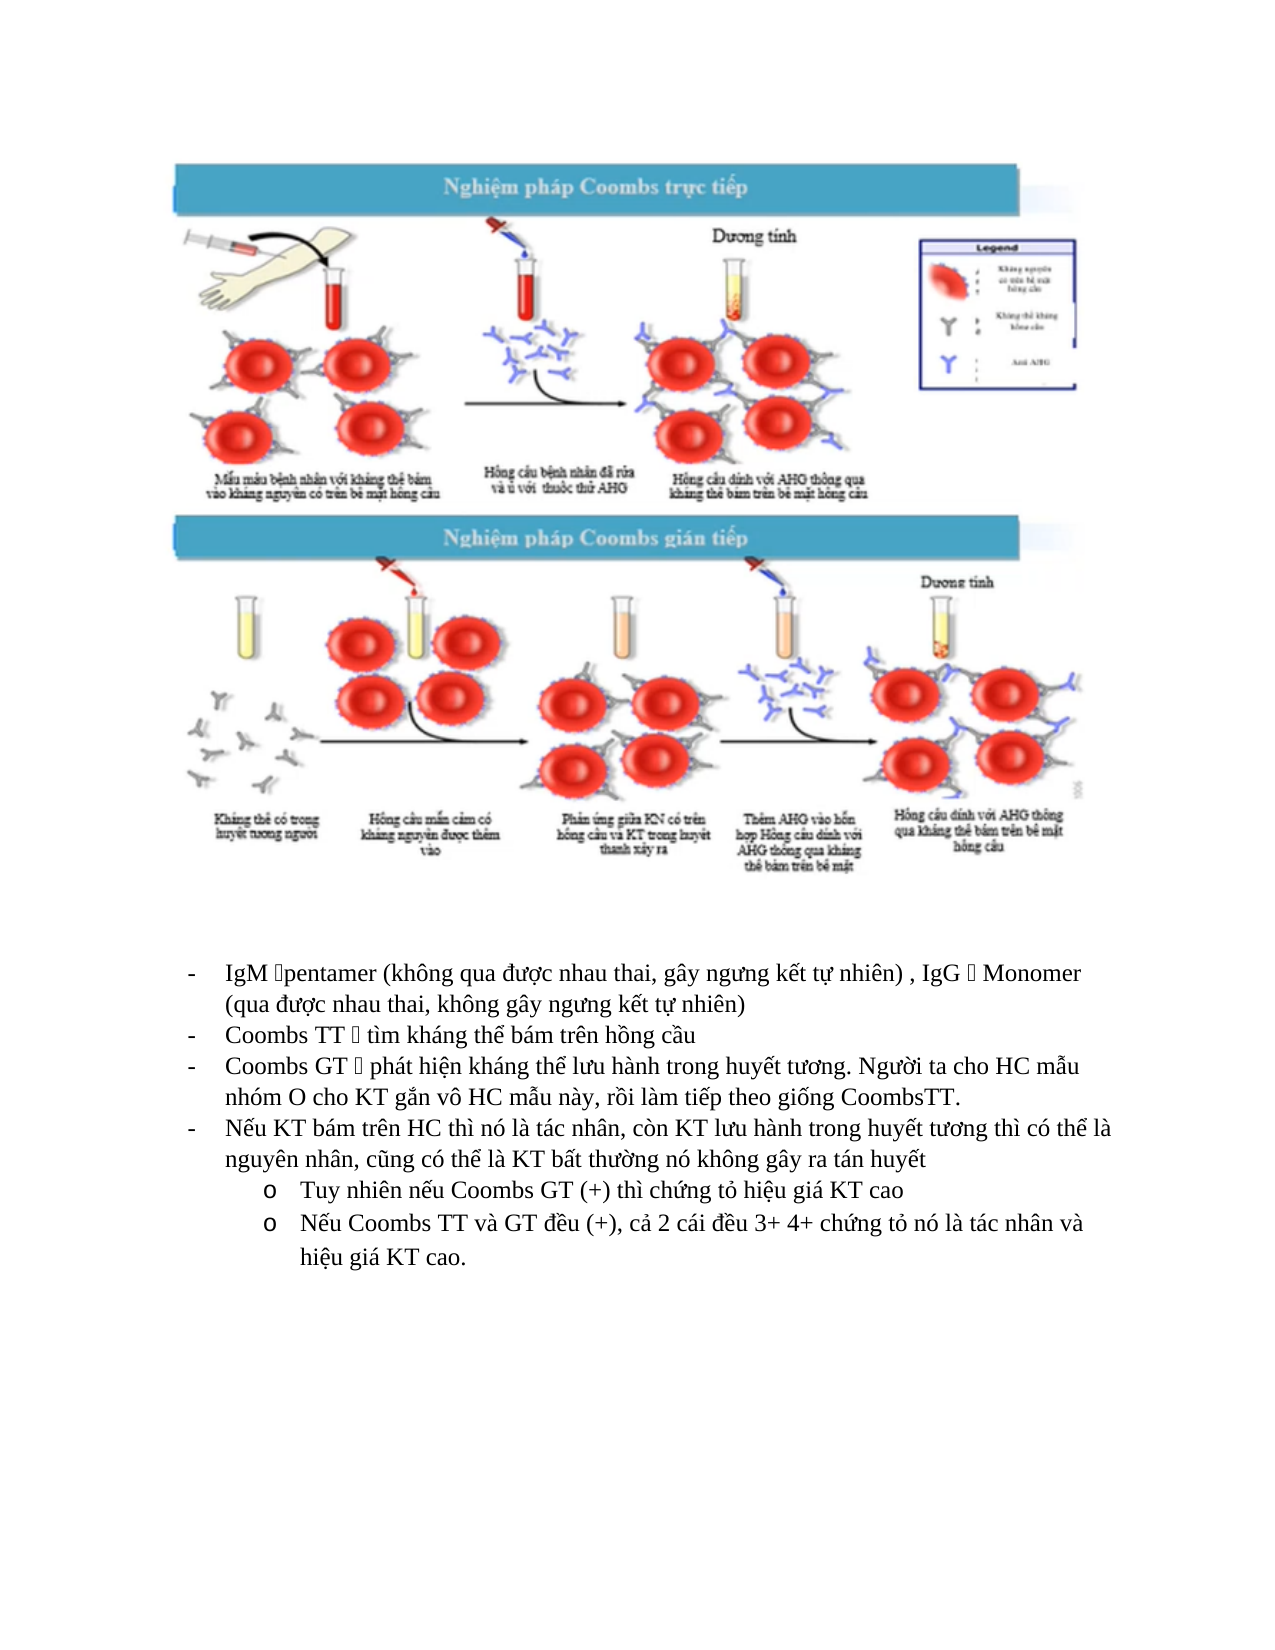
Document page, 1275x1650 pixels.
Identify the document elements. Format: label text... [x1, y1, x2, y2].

list IgM pentamer (không qua được nhau thai, gây ngưng kết tự nhiên) , IgG Monomer (qua được nhau thai, không gây ngưng kết tự nhiên) [187, 958, 1125, 1018]
picture [150, 150, 1125, 940]
list Nếu KT bám trên HC thì nó là tác nhân, còn KT lưu hành trong huyết tương thì có thể là nguyên nhân, cũng có thể là KT bất thường nó không gây ra tán huyết [187, 1113, 1125, 1173]
list Nếu Coombs TT và GT đều (+), cả 2 cái đều 3+ 4+ chứng tỏ nó là tác nhân và hiệu giá KT cao. [262, 1208, 1125, 1270]
list Coombs TT tìm kháng thể bám trên hồng cầu [187, 1020, 1125, 1049]
list Coombs GT phát hiện kháng thể lưu hành trong huyết tương. Người ta cho HC mẫu nhóm O cho KT gắn vô HC mẫu này, rồi làm tiếp theo giống CoombsTT. [187, 1051, 1125, 1111]
list Tuy nhiên nếu Coombs GT (+) thì chứng tỏ hiệu giá KT cao [262, 1175, 1125, 1206]
